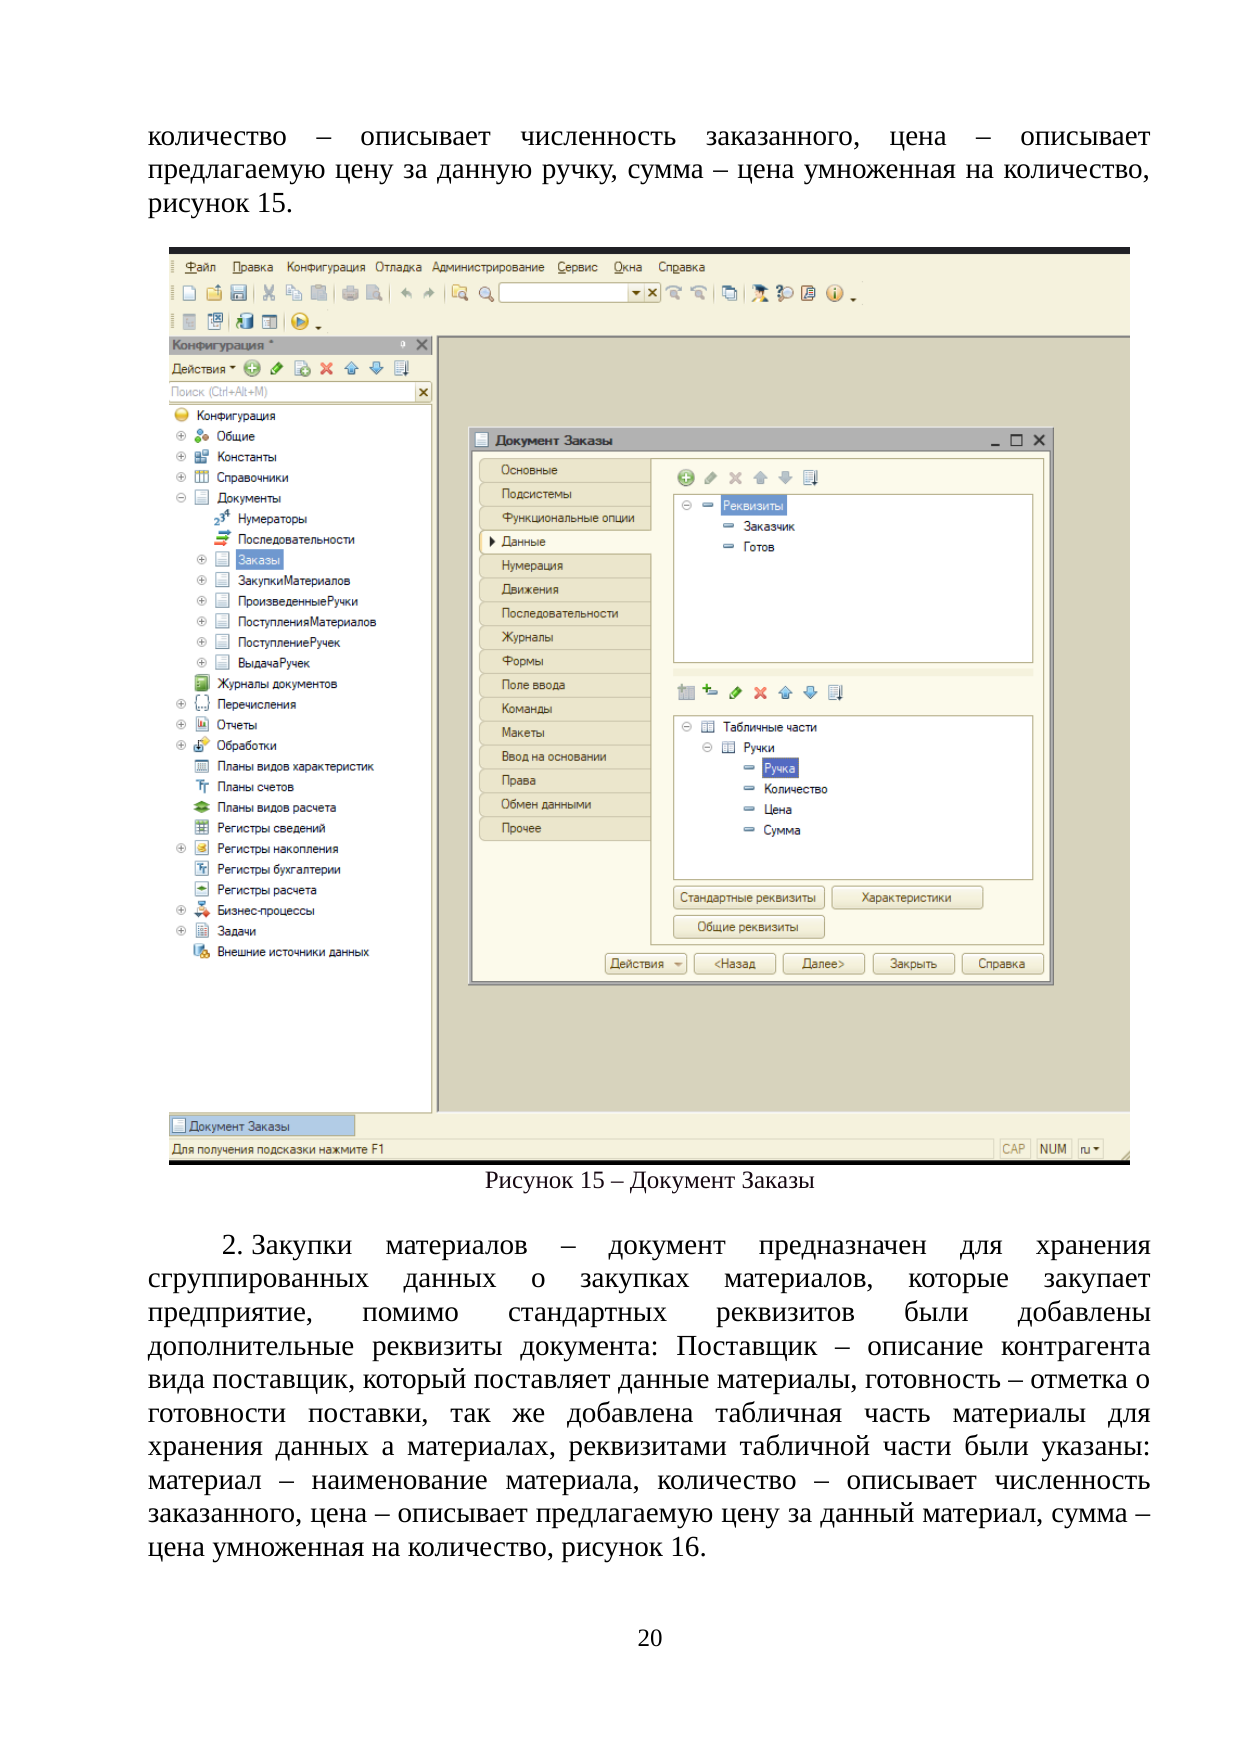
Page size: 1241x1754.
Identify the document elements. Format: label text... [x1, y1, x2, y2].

list Закупки материалов – документ предназначен для хранения сгруппированных данных о закупках материалов, которые закупает предприятие, помимо стандартных реквизитов были добавлены дополнительные реквизиты документа: Поставщик – описание контрагента вида поставщик, который поставляет данные материалы, готовность – отметка о готовности поставки, так же добавлена табличная часть материалы для хранения данных а материалах, реквизитами табличной части были указаны: материал – наименование материала, количество – описывает численность заказанного, цена – описывает предлагаемую цену за данный материал, сумма – цена умноженная на количество, рисунок 16. [148, 1227, 1152, 1562]
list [148, 118, 1152, 219]
text Рисунок 15 – Документ Заказы [148, 1165, 1152, 1193]
picture [169, 247, 1130, 1165]
